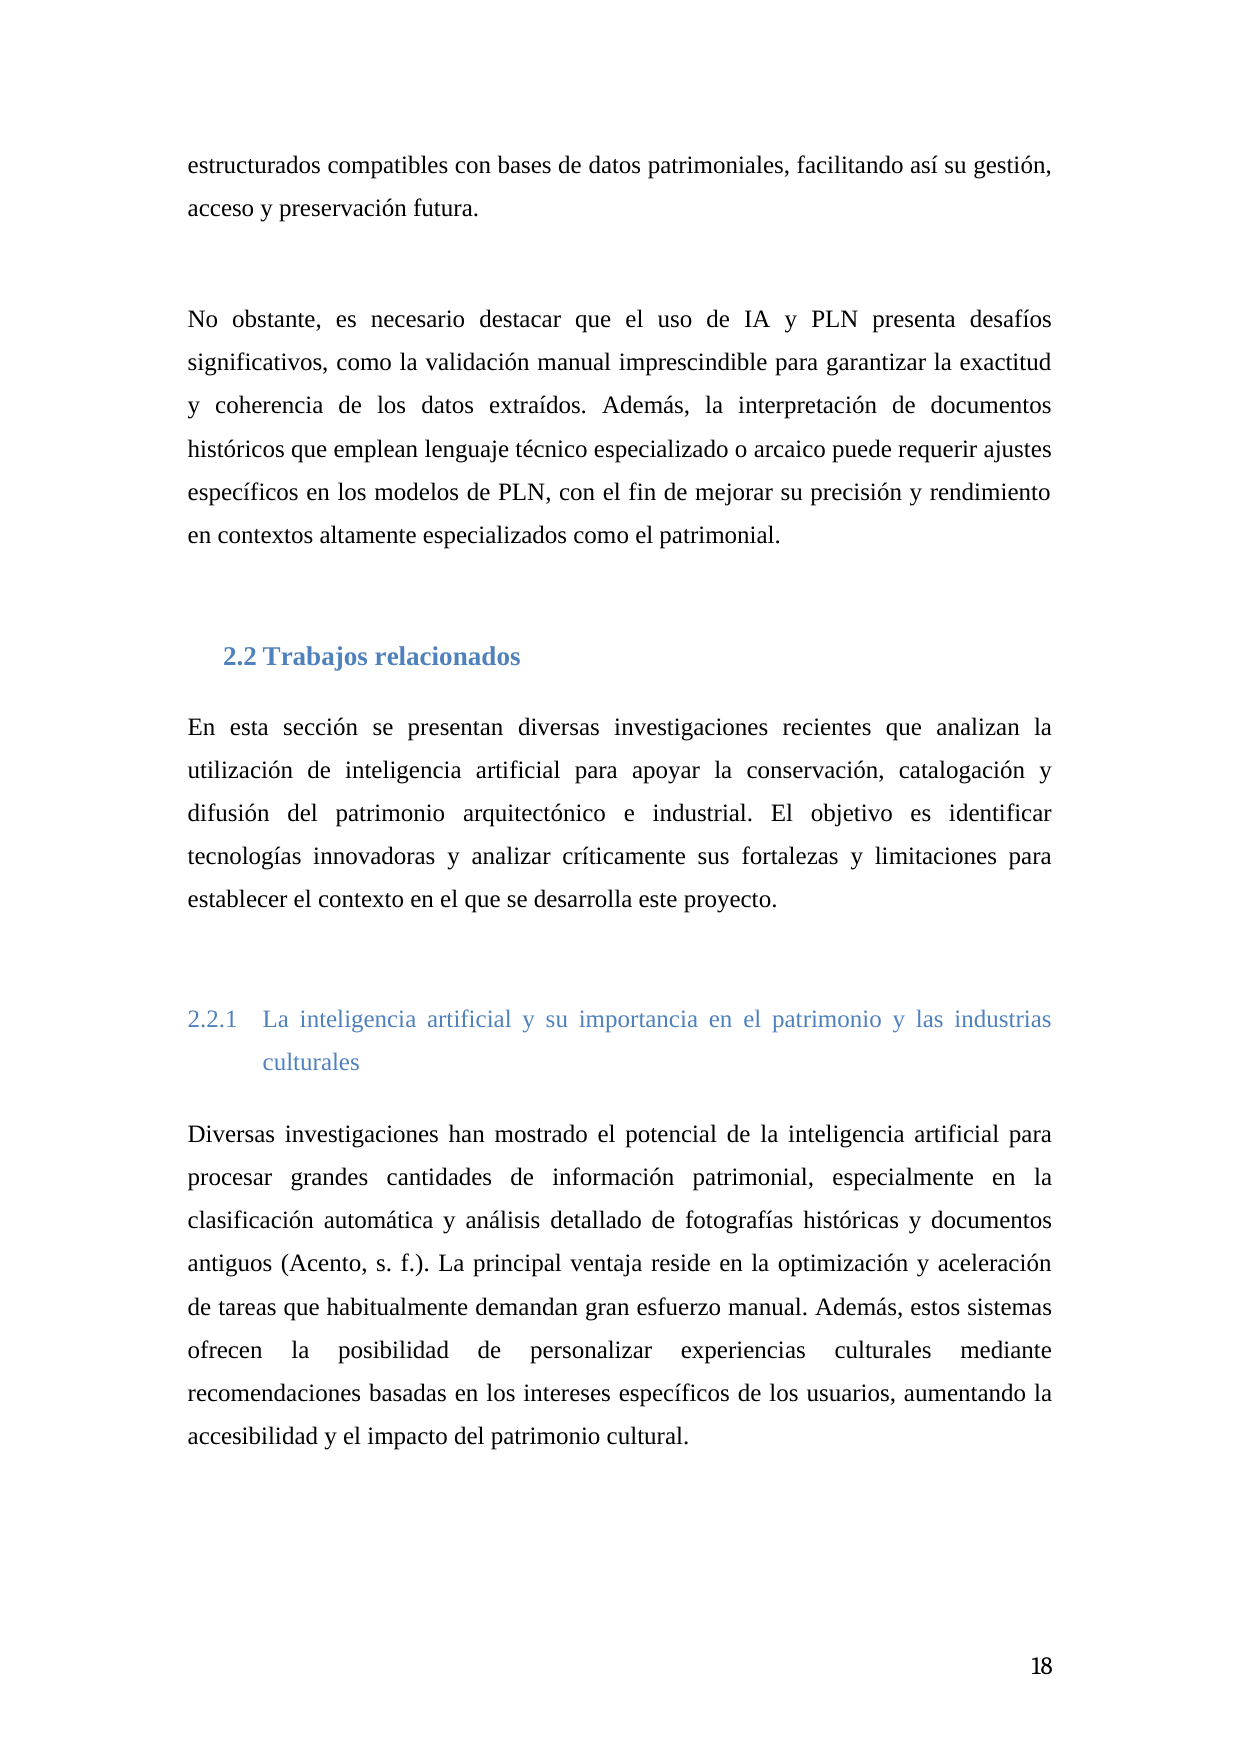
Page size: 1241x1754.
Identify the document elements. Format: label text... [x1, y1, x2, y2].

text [187, 150, 1053, 222]
text No obstante, es necesario destacar que el uso de IA y PLN presenta desafíos significativos, como la validación manual imprescindible para garantizar la exactitud y coherencia de los datos extraídos. Además, la interpretación de documentos históricos que emplean lenguaje técnico especializado o arcaico puede requerir ajustes específicos en los modelos de PLN, con el fin de mejorar su precisión y rendimiento en contextos altamente especializados como el patrimonial. [187, 304, 1053, 549]
text En esta sección se presentan diversas investigaciones recientes que analizan la utilización de inteligencia artificial para apoyar la conservación, catalogación y difusión del patrimonio arquitectónico e industrial. El objetivo es identificar tecnologías innovadoras y analizar críticamente sus fortalezas y limitaciones para establecer el contexto en el que se desarrolla este proyecto. [187, 712, 1053, 913]
text Diversas investigaciones han mostrado el potencial de la inteligencia artificial para procesar grandes cantidades de información patrimonial, especialmente en la clasificación automática y análisis detallado de fotografías históricas y documentos antiguos (Acento, s. f.). La principal ventaja reside en la optimización y aceleración de tareas que habitualmente demandan gran esfuerzo manual. Además, estos sistemas ofrecen la posibilidad de personalizar experiencias culturales mediante recomendaciones basadas en los intereses específicos de los usuarios, aumentando la accesibilidad y el impacto del patrimonio cultural. [187, 1119, 1053, 1450]
subtitle La inteligencia artificial y su importancia en el patrimonio y las industrias culturales [187, 1004, 1053, 1076]
subtitle Trabajos relacionados [223, 639, 1053, 671]
